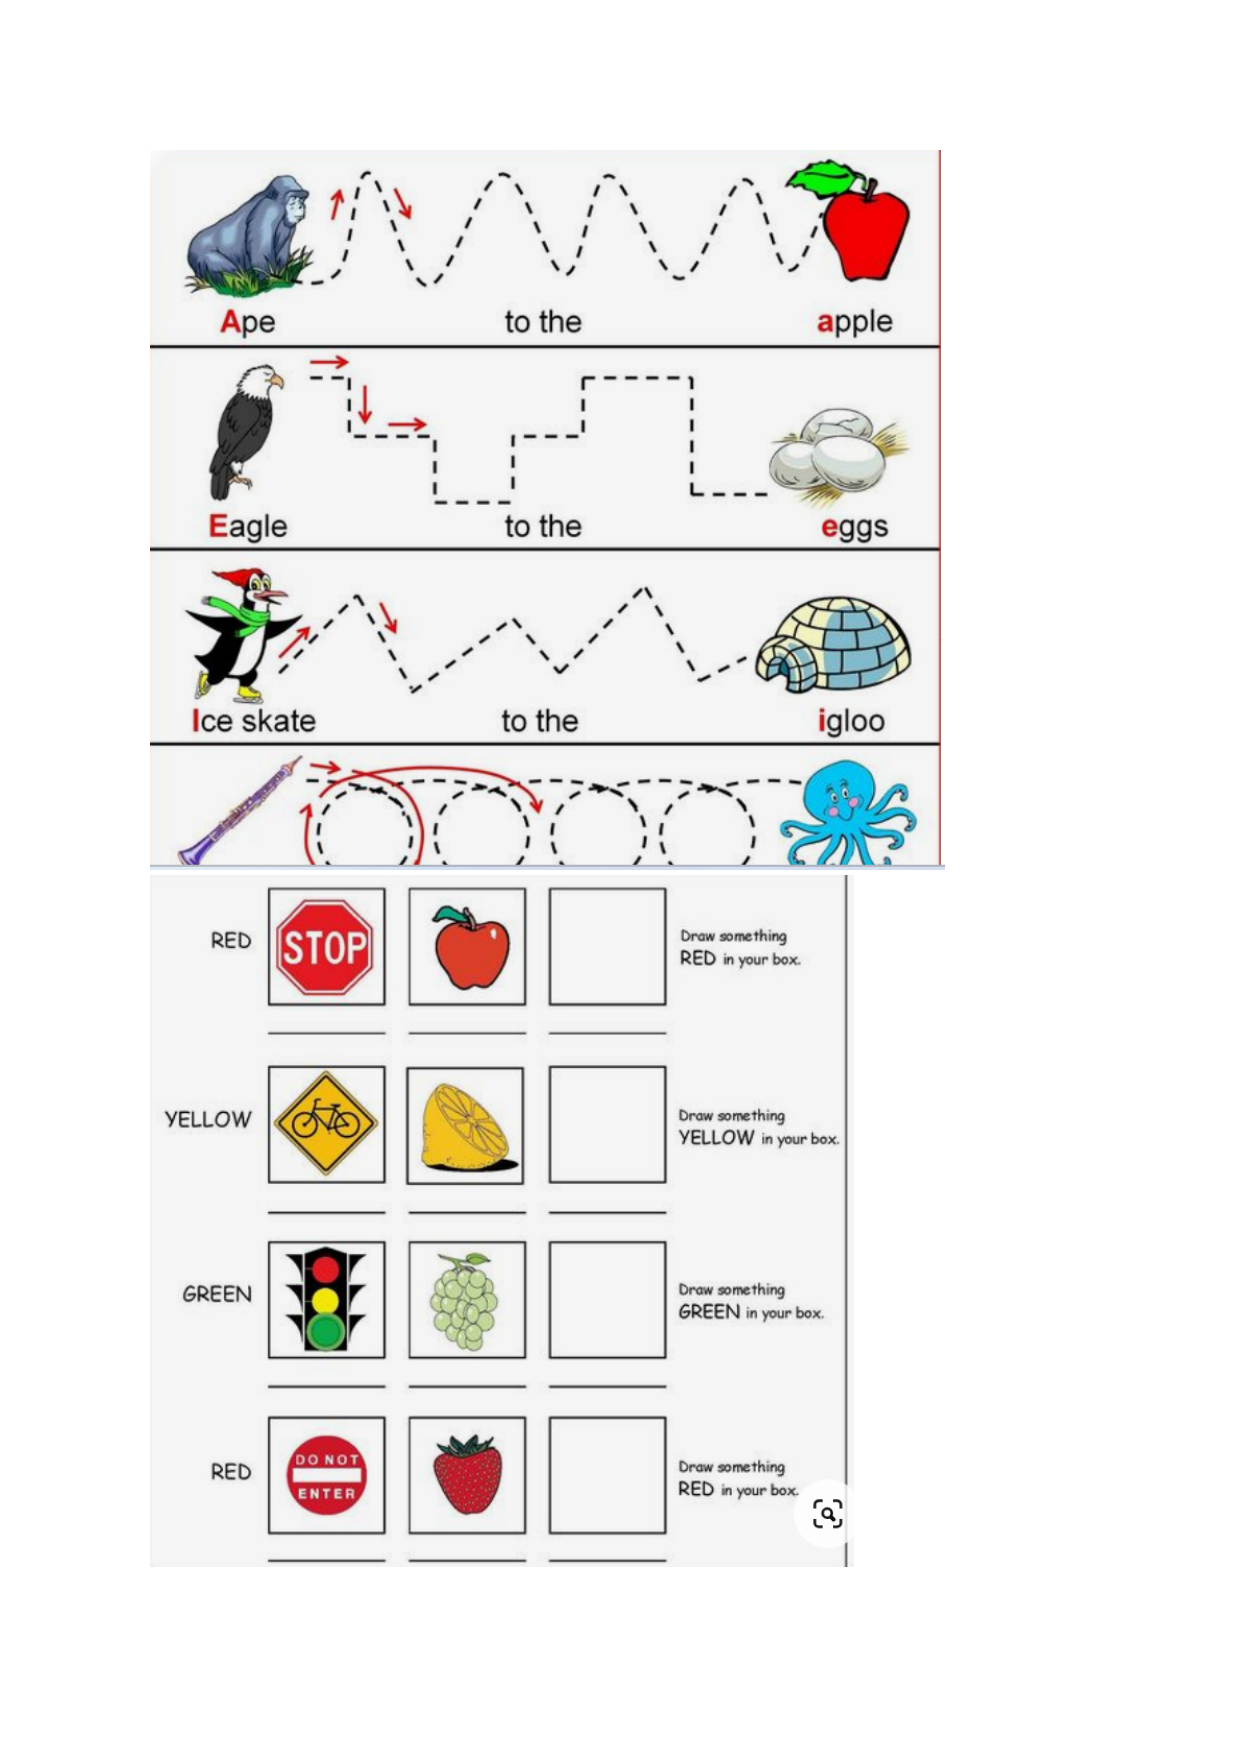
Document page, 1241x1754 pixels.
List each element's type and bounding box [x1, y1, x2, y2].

text [150, 150, 1090, 1567]
picture [150, 150, 945, 870]
picture [150, 875, 855, 1567]
